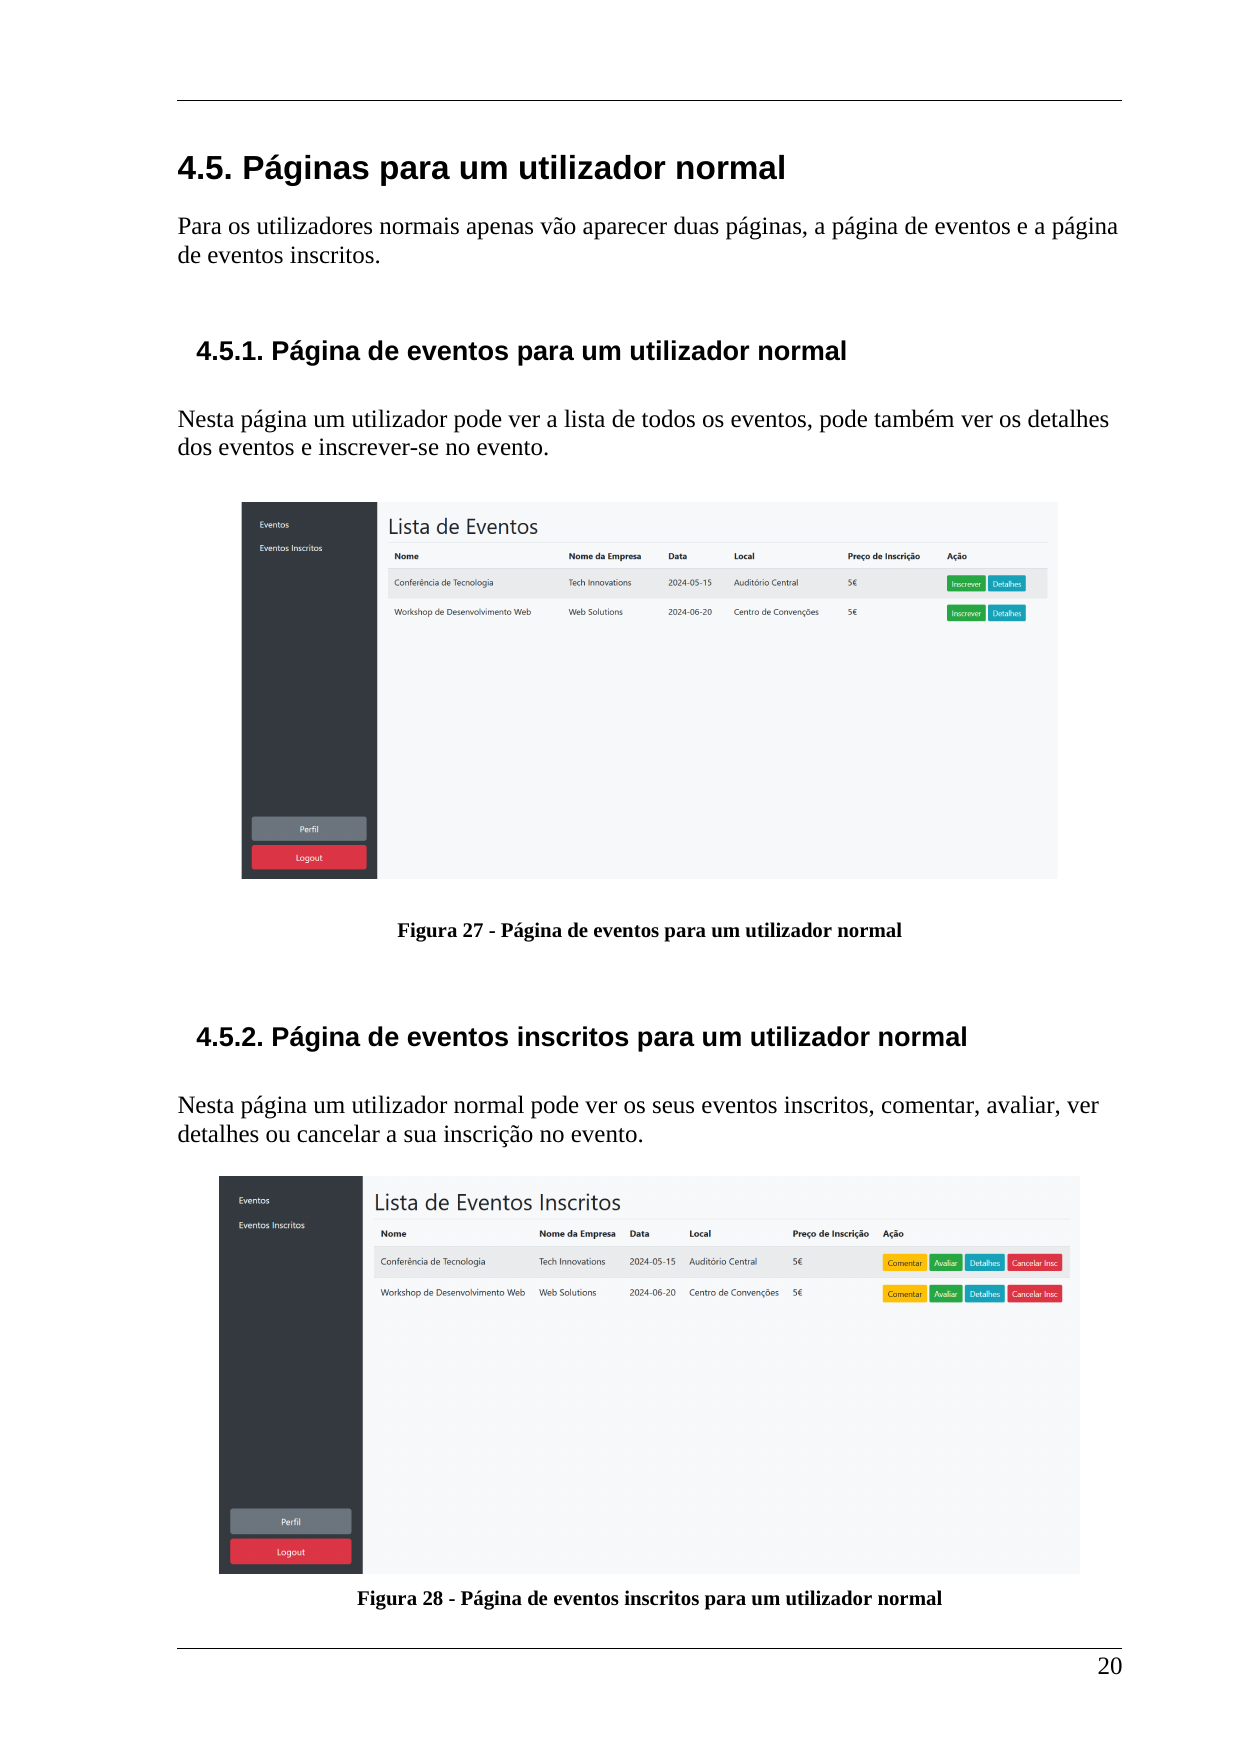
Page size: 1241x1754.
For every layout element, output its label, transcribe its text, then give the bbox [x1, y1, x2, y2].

subtitle Páginas para um utilizador normal [177, 148, 1122, 186]
text Figura 27 - Página de eventos para um utilizador normal [177, 918, 1122, 942]
picture [219, 1176, 1081, 1574]
subtitle Página de eventos inscritos para um utilizador normal [196, 1021, 1122, 1052]
picture [241, 502, 1058, 879]
text Para os utilizadores normais apenas vão aparecer duas páginas, a página de eventos e a página de eventos inscritos. [177, 211, 1122, 269]
text Figura 28 - Página de eventos inscritos para um utilizador normal [177, 1586, 1122, 1610]
text Nesta página um utilizador pode ver a lista de todos os eventos, pode também ver os detalhes dos eventos e inscrever-se no evento. [177, 404, 1122, 461]
text Nesta página um utilizador normal pode ver os seus eventos inscritos, comentar, avaliar, ver detalhes ou cancelar a sua inscrição no evento. [177, 1090, 1122, 1147]
subtitle Página de eventos para um utilizador normal [196, 335, 1122, 366]
